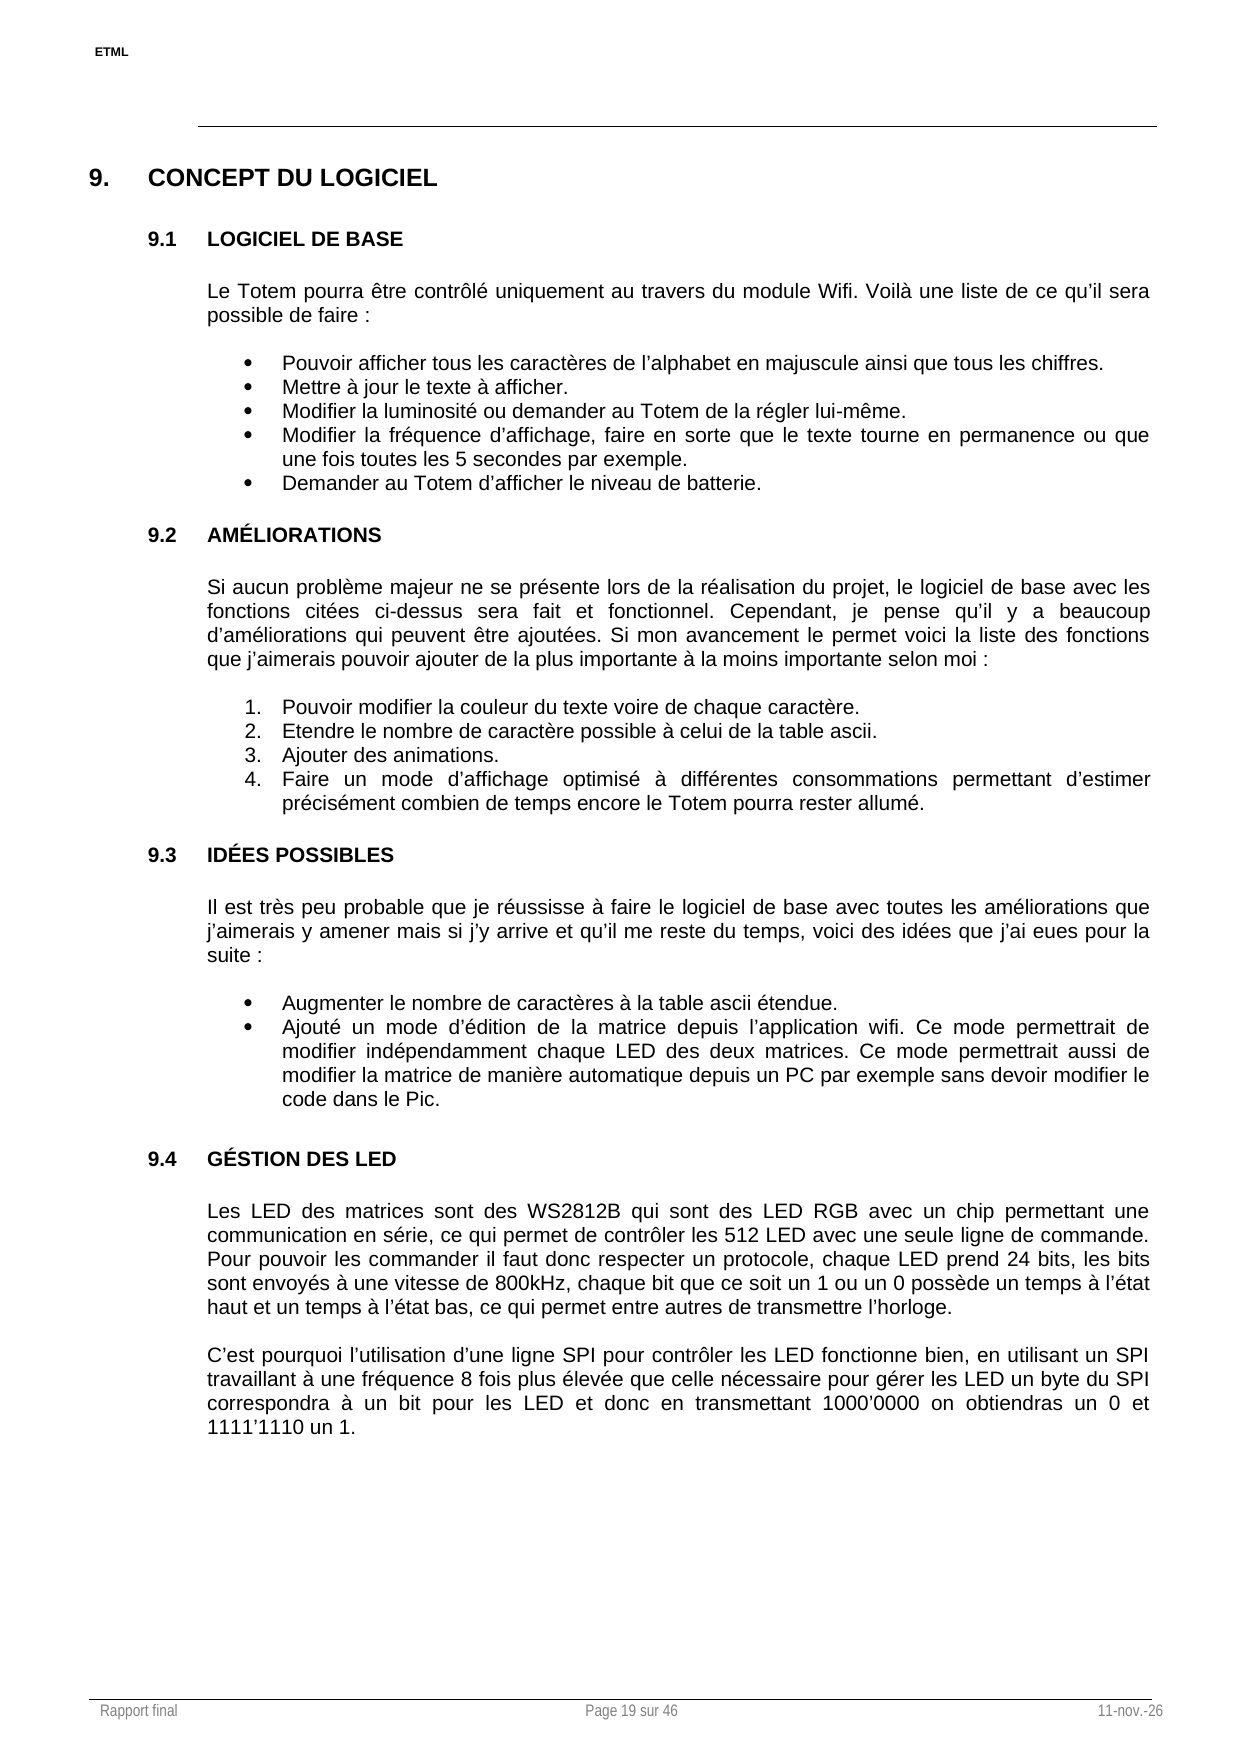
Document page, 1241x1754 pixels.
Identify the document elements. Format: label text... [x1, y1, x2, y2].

list Pouvoir afficher tous les caractères de l’alphabet en majuscule ainsi que tous les chiffres. [244, 351, 1152, 374]
list Faire un mode d’affichage optimisé à différentes consommations permettant d’estimer précisément combien de temps encore le Totem pourra rester allumé. [244, 767, 1152, 814]
list Ajouter des animations. [244, 743, 1152, 767]
text Si aucun problème majeur ne se présente lors de la réalisation du projet, le logiciel de base avec les fonctions citées ci-dessus sera fait et fonctionnel. Cependant, je pense qu’il y a beaucoup d’améliorations qui peuvent être ajoutées. Si mon avancement le permet voici la liste des fonctions que j’aimerais pouvoir ajouter de la plus importante à la moins importante selon moi : [207, 575, 1152, 671]
list Mettre à jour le texte à afficher. [244, 374, 1152, 399]
list Augmenter le nombre de caractères à la table ascii étendue. [244, 991, 1152, 1015]
subtitle Idées Possibles [148, 843, 1152, 867]
list Demander au Totem d’afficher le niveau de batterie. [244, 471, 1152, 495]
list Etendre le nombre de caractère possible à celui de la table ascii. [244, 719, 1152, 743]
list Modifier la fréquence d’affichage, faire en sorte que le texte tourne en permanence ou que une fois toutes les 5 secondes par exemple. [244, 423, 1152, 471]
subtitle Améliorations [148, 523, 1152, 547]
list Pouvoir modifier la couleur du texte voire de chaque caractère. [244, 695, 1152, 719]
text Les LED des matrices sont des WS2812B qui sont des LED RGB avec un chip permettant une communication en série, ce qui permet de contrôler les 512 LED avec une seule ligne de commande. Pour pouvoir les commander il faut donc respecter un protocole, chaque LED prend 24 bits, les bits sont envoyés à une vitesse de 800kHz, chaque bit que ce soit un 1 ou un 0 possède un temps à l’état haut et un temps à l’état bas, ce qui permet entre autres de transmettre l’horloge. [207, 1199, 1152, 1319]
subtitle logiciel de base [148, 227, 1152, 251]
text Le Totem pourra être contrôlé uniquement au travers du module Wifi. Voilà une liste de ce qu’il sera possible de faire : [207, 279, 1152, 327]
subtitle géstion des LEd [148, 1147, 1152, 1171]
list Modifier la luminosité ou demander au Totem de la régler lui-même. [244, 399, 1152, 423]
text Il est très peu probable que je réussisse à faire le logiciel de base avec toutes les améliorations que j’aimerais y amener mais si j’y arrive et qu’il me reste du temps, voici des idées que j’ai eues pour la suite : [207, 895, 1152, 967]
list Ajouté un mode d’édition de la matrice depuis l’application wifi. Ce mode permettrait de modifier indépendamment chaque LED des deux matrices. Ce mode permettrait aussi de modifier la matrice de manière automatique depuis un PC par exemple sans devoir modifier le code dans le Pic. [244, 1015, 1152, 1111]
subtitle Concept du logiciel [89, 163, 1152, 192]
text C’est pourquoi l’utilisation d’une ligne SPI pour contrôler les LED fonctionne bien, en utilisant un SPI travaillant à une fréquence 8 fois plus élevée que celle nécessaire pour gérer les LED un byte du SPI correspondra à un bit pour les LED et donc en transmettant 1000’0000 on obtiendras un 0 et 1111’1110 un 1. [207, 1343, 1152, 1439]
